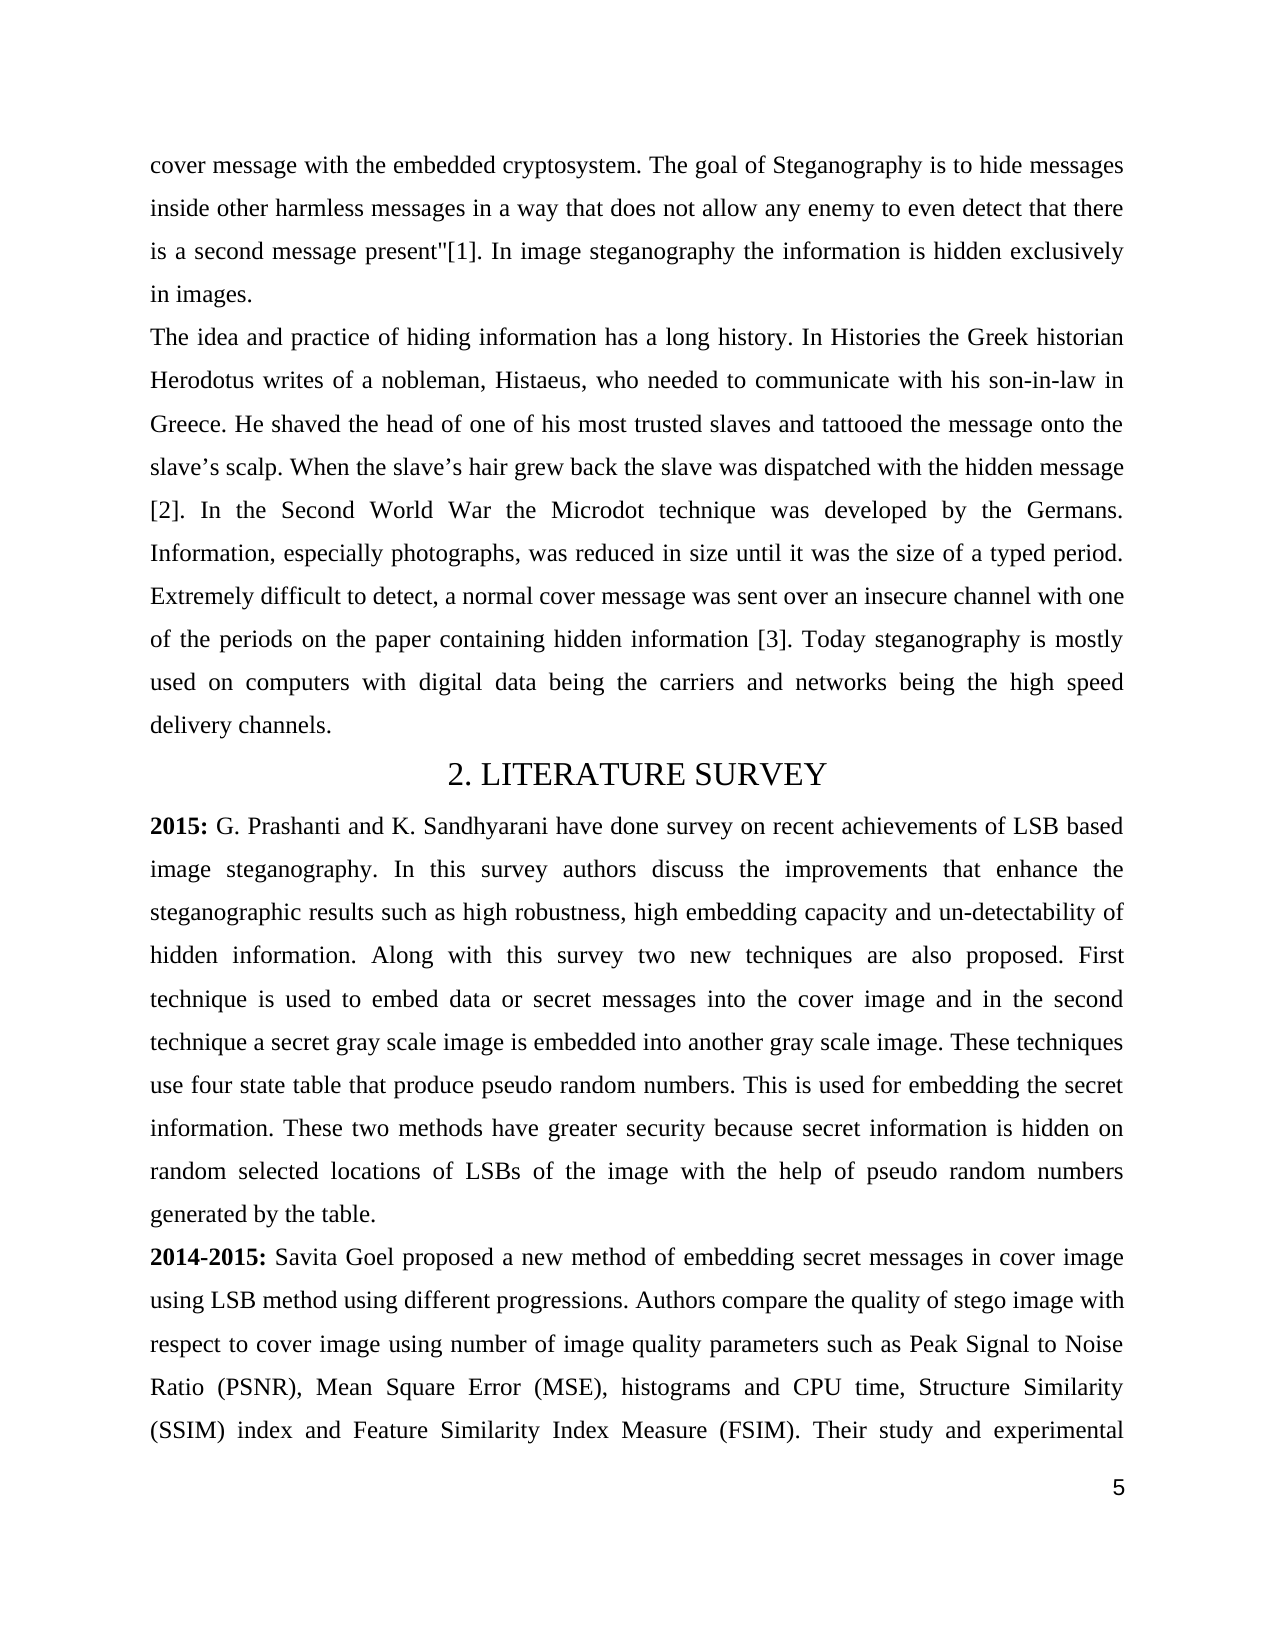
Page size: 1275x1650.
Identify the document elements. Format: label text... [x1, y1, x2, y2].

text of the periods on the paper containing hidden information [3]. Today steganography is mostly used on computers with digital data being the carriers and networks being the high speed delivery channels. [150, 624, 1125, 739]
text 2015: G. Prashanti and K. Sandhyarani have done survey on recent achievements of LSB based image steganography. In this survey authors discuss the improvements that enhance the steganographic results such as high robustness, high embedding capacity and un-detectability of hidden information. Along with this survey two new techniques are also proposed. First technique is used to embed data or secret messages into the cover image and in the second technique a secret gray scale image is embedded into another gray scale image. These techniques use four state table that produce pseudo random numbers. This is used for embedding the secret information. These two methods have greater security because secret information is hidden on random selected locations of LSBs of the image with the help of pseudo random numbers generated by the table. [150, 811, 1125, 1228]
text 2. LITERATURE SURVEY [150, 754, 1125, 792]
text The idea and practice of hiding information has a long history. In Histories the Greek historian Herodotus writes of a nobleman, Histaeus, who needed to communicate with his son-in-law in Greece. He shaved the head of one of his most trusted slaves and tattooed the message onto the slave’s scalp. When the slave’s hair grew back the slave was dispatched with the hidden message [2]. In the Second World War the Microdot technique was developed by the Germans. Information, especially photographs, was reduced in size until it was the size of a typed period. Extremely difficult to detect, a normal cover message was sent over an insecure channel with one [150, 322, 1125, 610]
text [150, 1242, 1125, 1444]
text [150, 150, 1125, 308]
